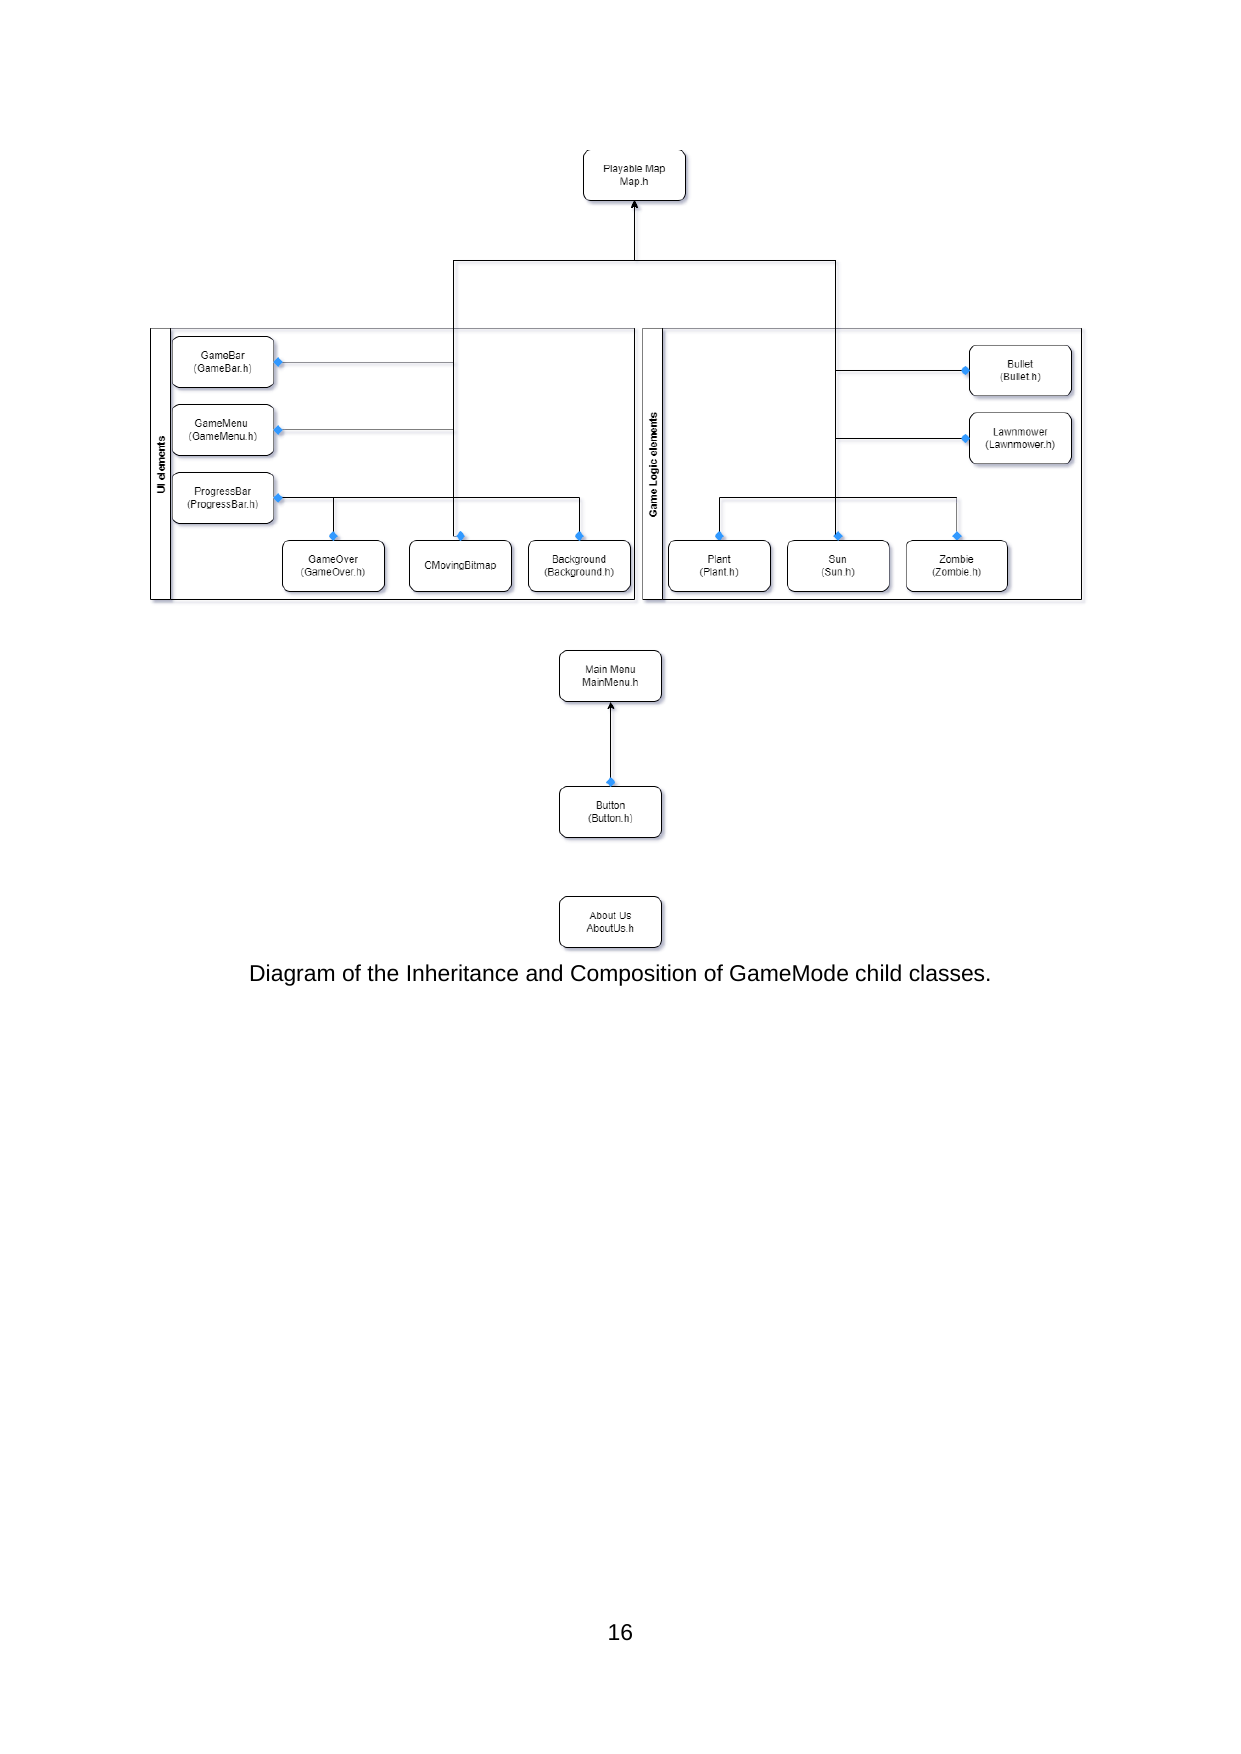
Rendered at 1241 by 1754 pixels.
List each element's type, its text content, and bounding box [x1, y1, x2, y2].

text Diagram of the Inheritance and Composition of GameMode child classes. [150, 960, 1090, 986]
picture [150, 150, 1091, 957]
